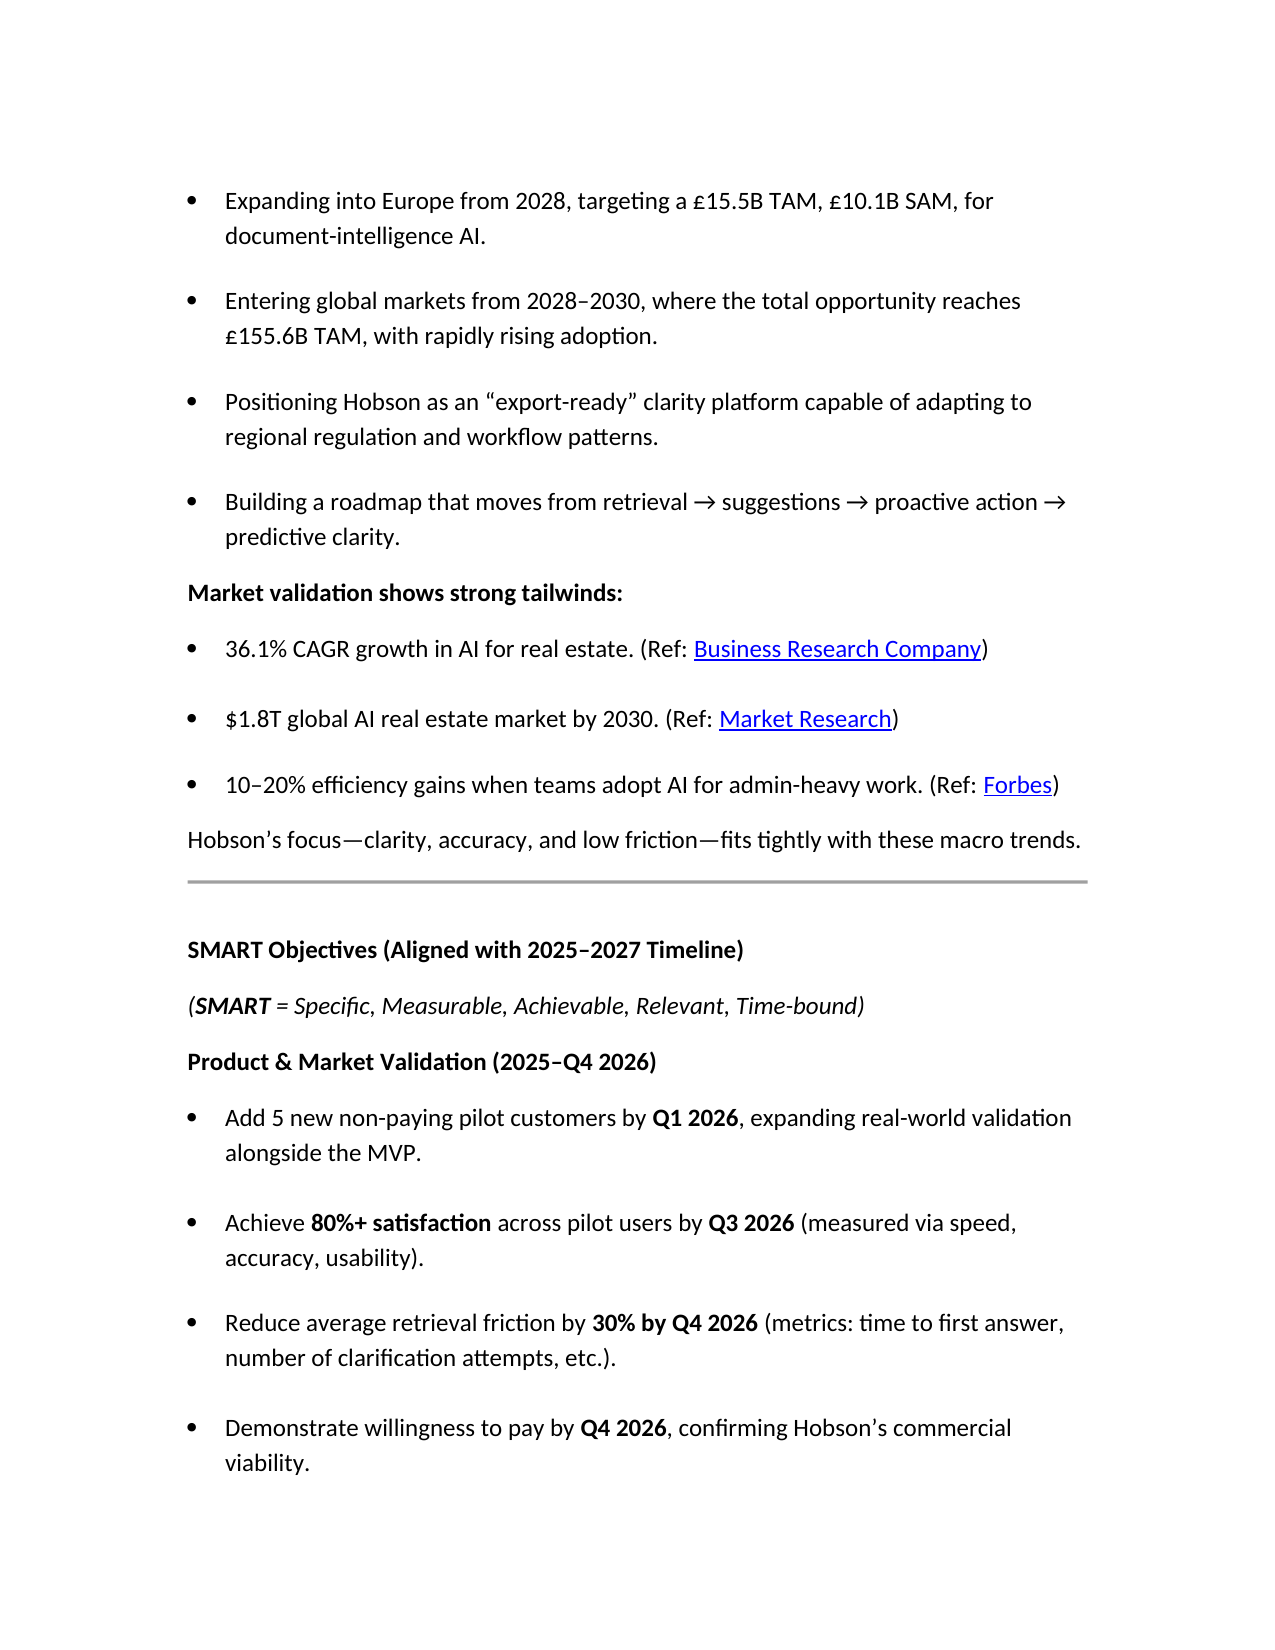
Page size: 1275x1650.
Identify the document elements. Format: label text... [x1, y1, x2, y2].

text Product & Market Validation (2025–Q4 2026) [187, 1046, 1087, 1076]
list Expanding into Europe from 2028, targeting a £15.5B TAM, £10.1B SAM, for document-intelligence AI. [187, 185, 1087, 251]
list 36.1% CAGR growth in AI for real estate. (Ref: Business Research Company) [187, 633, 1087, 664]
list Building a roadmap that moves from retrieval → suggestions → proactive action → predictive clarity. [187, 487, 1087, 552]
list Achieve 80%+ satisfaction across pilot users by Q3 2026 (measured via speed, accuracy, usability). [187, 1207, 1087, 1272]
list 10–20% efficiency gains when teams adopt AI for admin-heavy work. (Ref: Forbes) [187, 769, 1087, 799]
list Reduce average retrieval friction by 30% by Q4 2026 (metrics: time to first answer, number of clarification attempts, etc.). [187, 1307, 1087, 1373]
text (SMART = Specific, Measurable, Achievable, Relevant, Time-bound) [187, 990, 1087, 1021]
text SMART Objectives (Aligned with 2025–2027 Timeline) [187, 934, 1087, 965]
list Positioning Hobson as an “export-ready” clarity platform capable of adapting to regional regulation and workflow patterns. [187, 386, 1087, 452]
text Market validation shows strong tailwinds: [187, 577, 1087, 608]
list Demonstrate willingness to pay by Q4 2026, confirming Hobson’s commercial viability. [187, 1412, 1087, 1478]
list Add 5 new non-paying pilot customers by Q1 2026, expanding real-world validation alongside the MVP. [187, 1102, 1087, 1167]
text Hobson’s focus—clarity, accuracy, and low friction—fits tightly with these macro trends. [187, 824, 1087, 855]
list Entering global markets from 2028–2030, where the total opportunity reaches £155.6B TAM, with rapidly rising adoption. [187, 286, 1087, 351]
list $1.8T global AI real estate market by 2030. (Ref: Market Research) [187, 703, 1087, 734]
